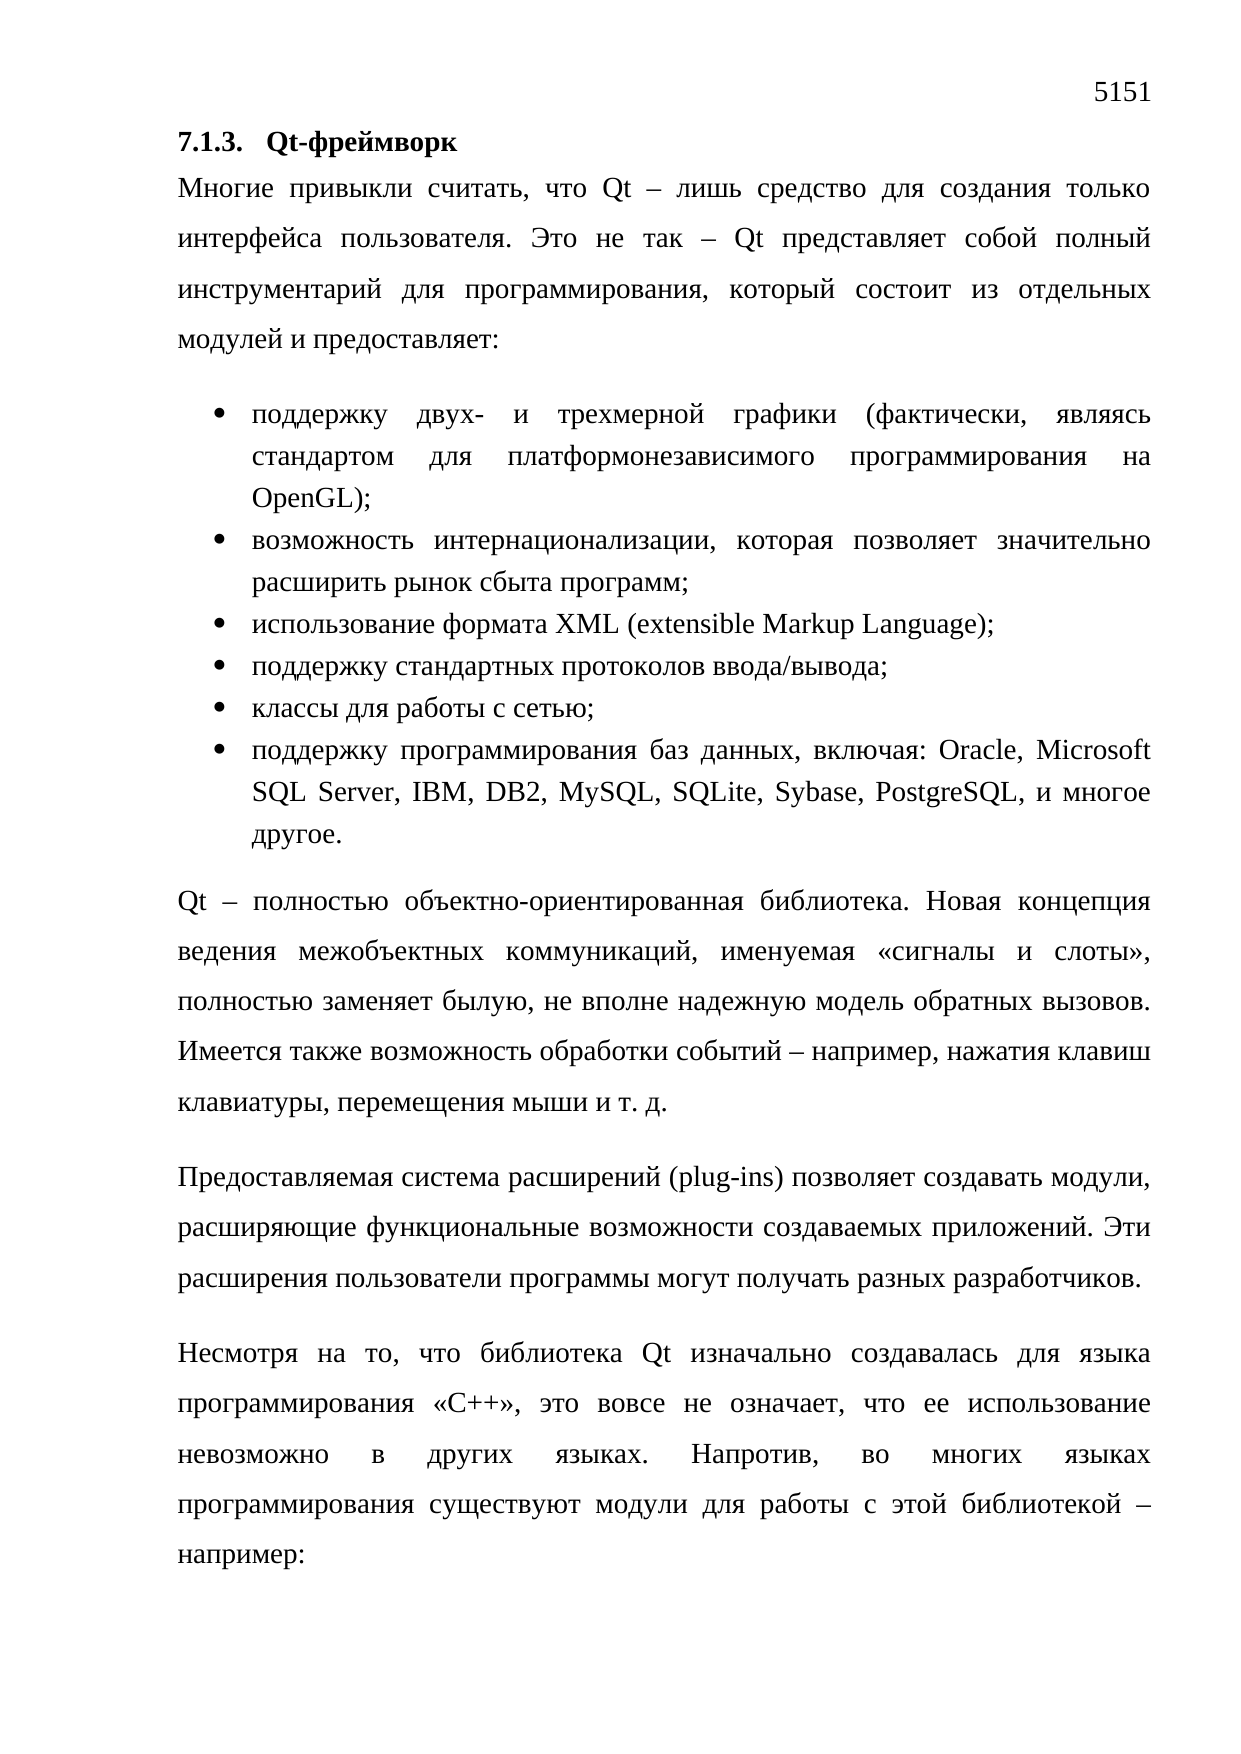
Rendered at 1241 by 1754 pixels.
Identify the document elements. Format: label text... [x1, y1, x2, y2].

text Многие привыкли считать, что Qt – лишь средство для создания только интерфейса пользователя. Это не так – Qt представляет собой полный инструментарий для программирования, который состоит из отдельных модулей и предоставляет: [177, 170, 1152, 354]
text Несмотря на то, что библиотека Qt изначально создавалась для языка программирования «C++», это вовсе не означает, что ее использование невозможно в других языках. Напротив, во многих языках программирования существуют модули для работы с этой библиотекой – например: [177, 1335, 1152, 1570]
subtitle Qt-фреймворк [177, 124, 1152, 158]
text Qt – полностью объектно-ориентированная библиотека. Новая концепция ведения межобъектных коммуникаций, именуемая «сигналы и слоты», полностью заменяет былую, не вполне надежную модель обратных вызовов. Имеется также возможность обработки событий – например, нажатия клавиш клавиатуры, перемещения мыши и т. д. [177, 883, 1152, 1117]
list возможность интернационализации, которая позволяет значительно расширить рынок сбыта программ; [214, 522, 1152, 598]
list использование формата XML (extensible Markup Language); [214, 606, 1152, 639]
list поддержку программирования баз данных, включая: Oracle, Microsoft SQL Server, IBM, DB2, MySQL, SQLite, Sybase, PostgreSQL, и многое другое. [214, 732, 1152, 849]
text Предоставляемая система расширений (plug-ins) позволяет создавать модули, расширяющие функциональные возможности создаваемых приложений. Эти расширения пользователи программы могут получать разных разработчиков. [177, 1159, 1152, 1293]
list классы для работы с сетью; [214, 690, 1152, 723]
list поддержку двух- и трехмерной графики (фактически, являясь стандартом для платформонезависимого программирования на OpenGL); [214, 396, 1152, 514]
list поддержку стандартных протоколов ввода/вывода; [214, 648, 1152, 682]
